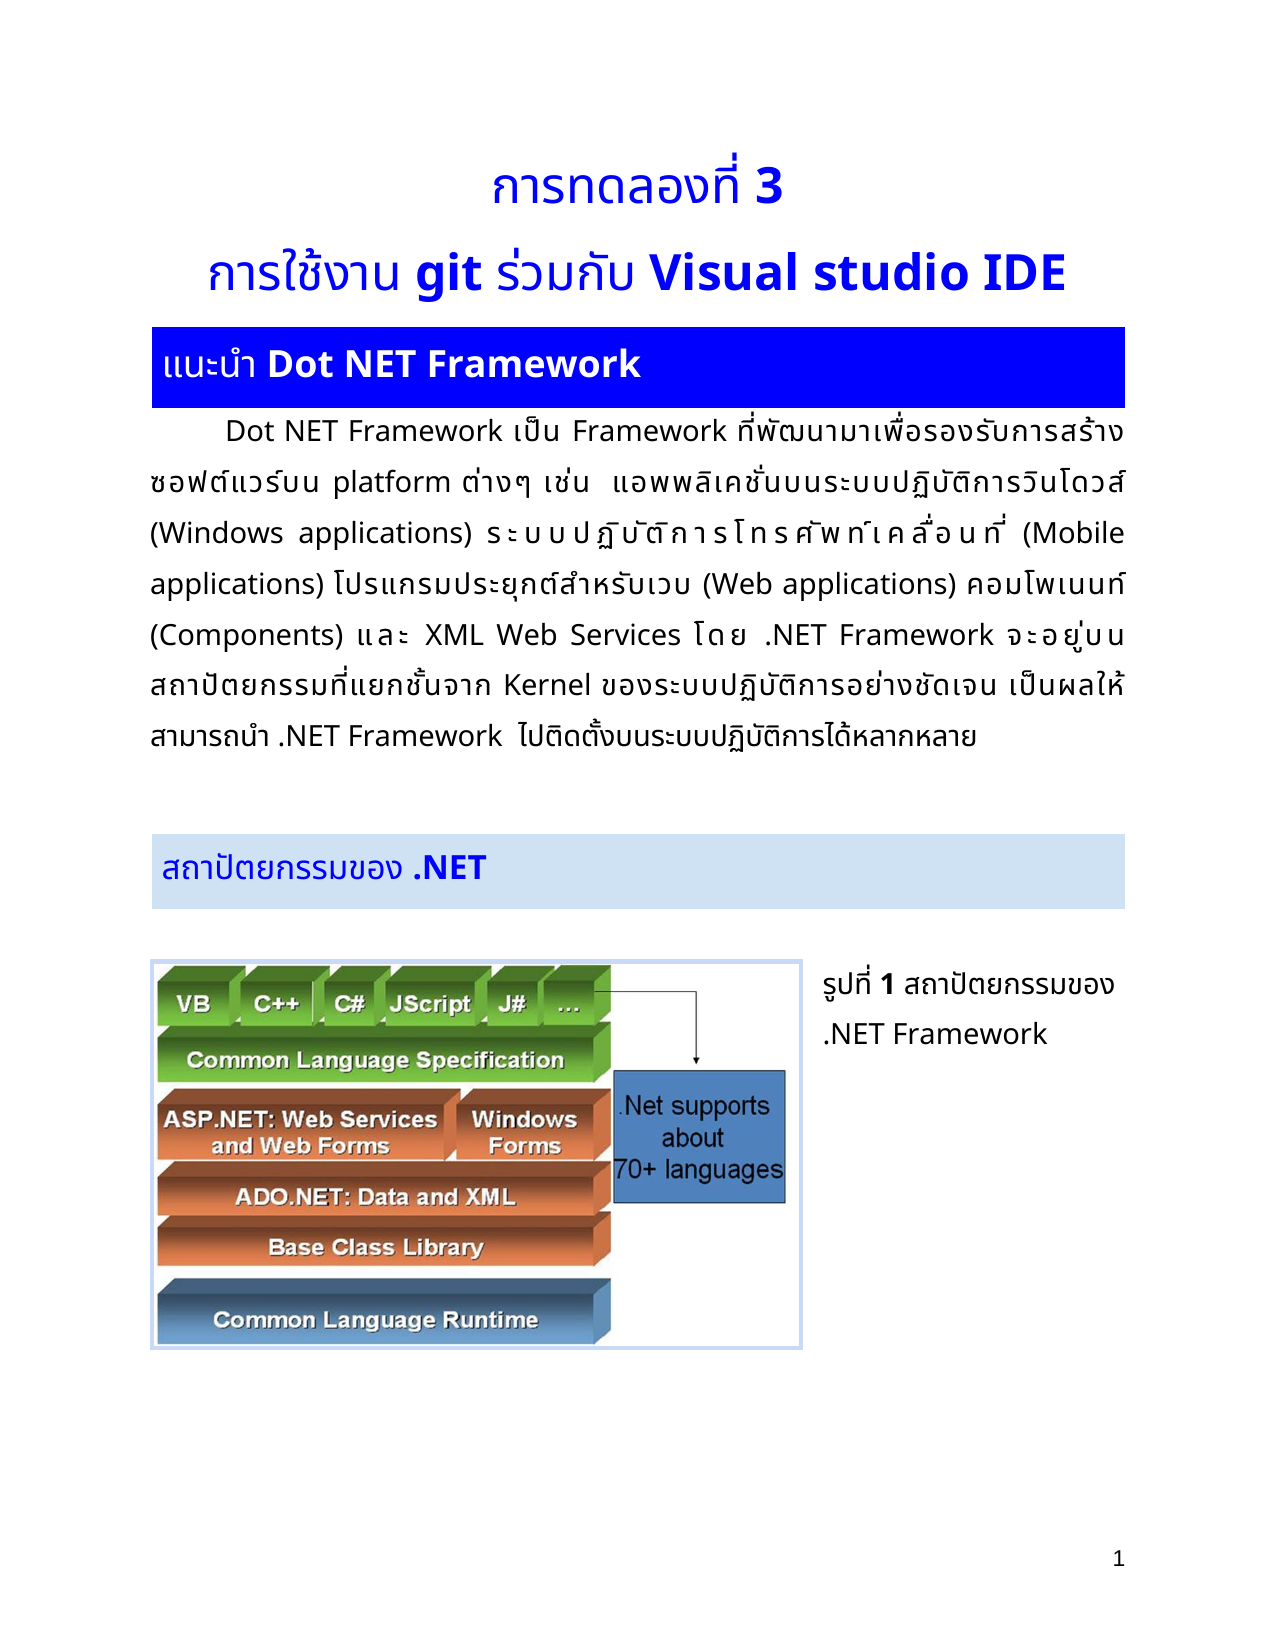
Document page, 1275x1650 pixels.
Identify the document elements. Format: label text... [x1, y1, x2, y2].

text Dot NET Framework เป็น Framework ที่พัฒนามาเพื่อรองรับการสร้างซอฟต์แวร์บน platform ต่างๆ เช่น แอพพลิเคชั่นบนระบบปฏิบัติการวินโดวส์ (Windows applications) ระบบปฏิบัติการโทรศัพท์เคลื่อนที่ (Mobile applications) โปรแกรมประยุกต์สำหรับเวบ (Web applications) คอมโพเนนท์ (Components) และ XML Web Services โดย .NET Framework จะอยู่บนสถาปัตยกรรมที่แยกชั้นจาก Kernel ของระบบปฏิบัติการอย่างชัดเจน เป็นผลให้สามารถนำ .NET Framework ไปติดตั้งบนระบบปฏิบัติการได้หลากหลาย [150, 410, 1125, 760]
text การทดลองที่ 3 [150, 150, 1125, 226]
text รูปที่ 1 สถาปัตยกรรมของ .NET Framework [803, 963, 1125, 1053]
text การใช้งาน git ร่วมกับ Visual studio IDE [150, 237, 1125, 313]
table_header สถาปัตยกรรมของ .NET [152, 834, 1125, 909]
table_header แนะนำ Dot NET Framework [152, 327, 1125, 408]
picture [154, 964, 799, 1346]
